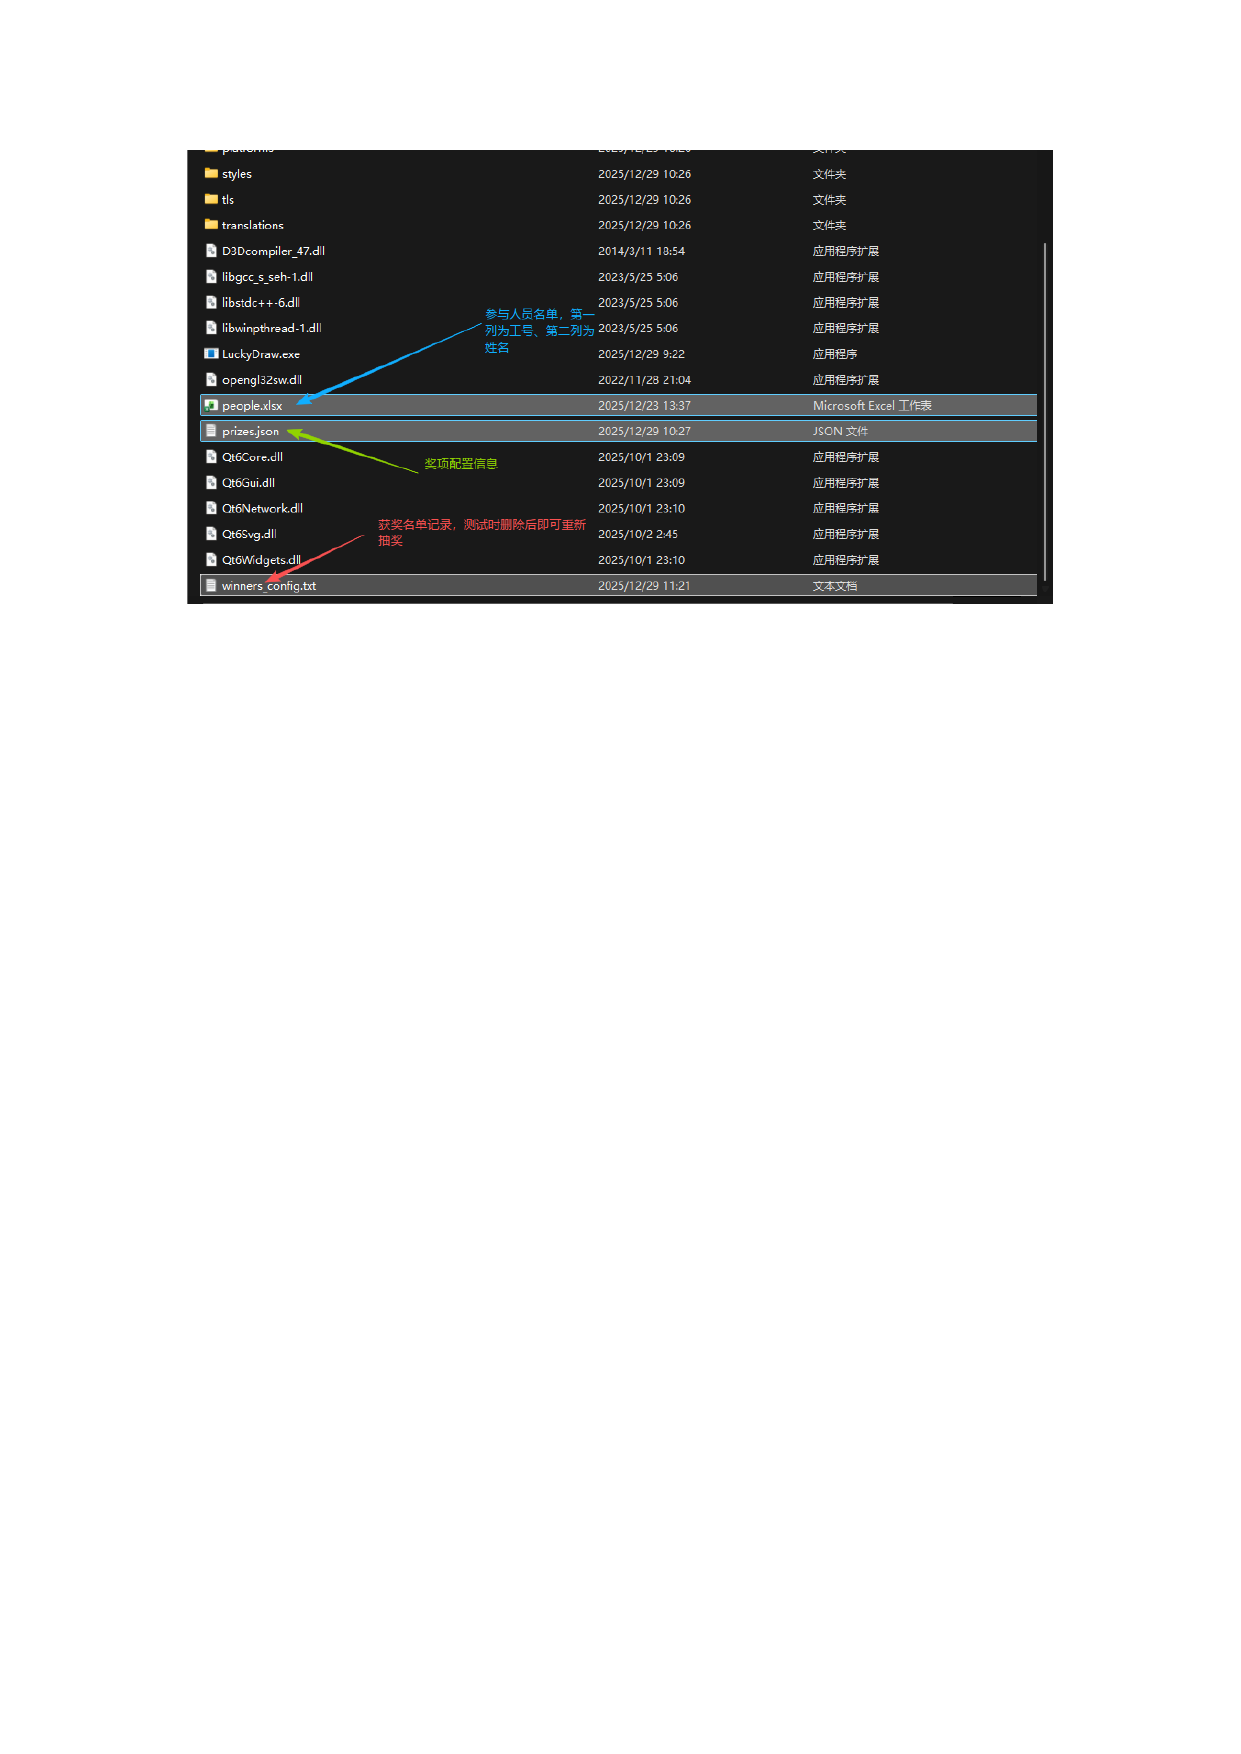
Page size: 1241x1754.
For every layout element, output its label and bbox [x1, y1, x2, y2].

picture [187, 150, 1053, 604]
